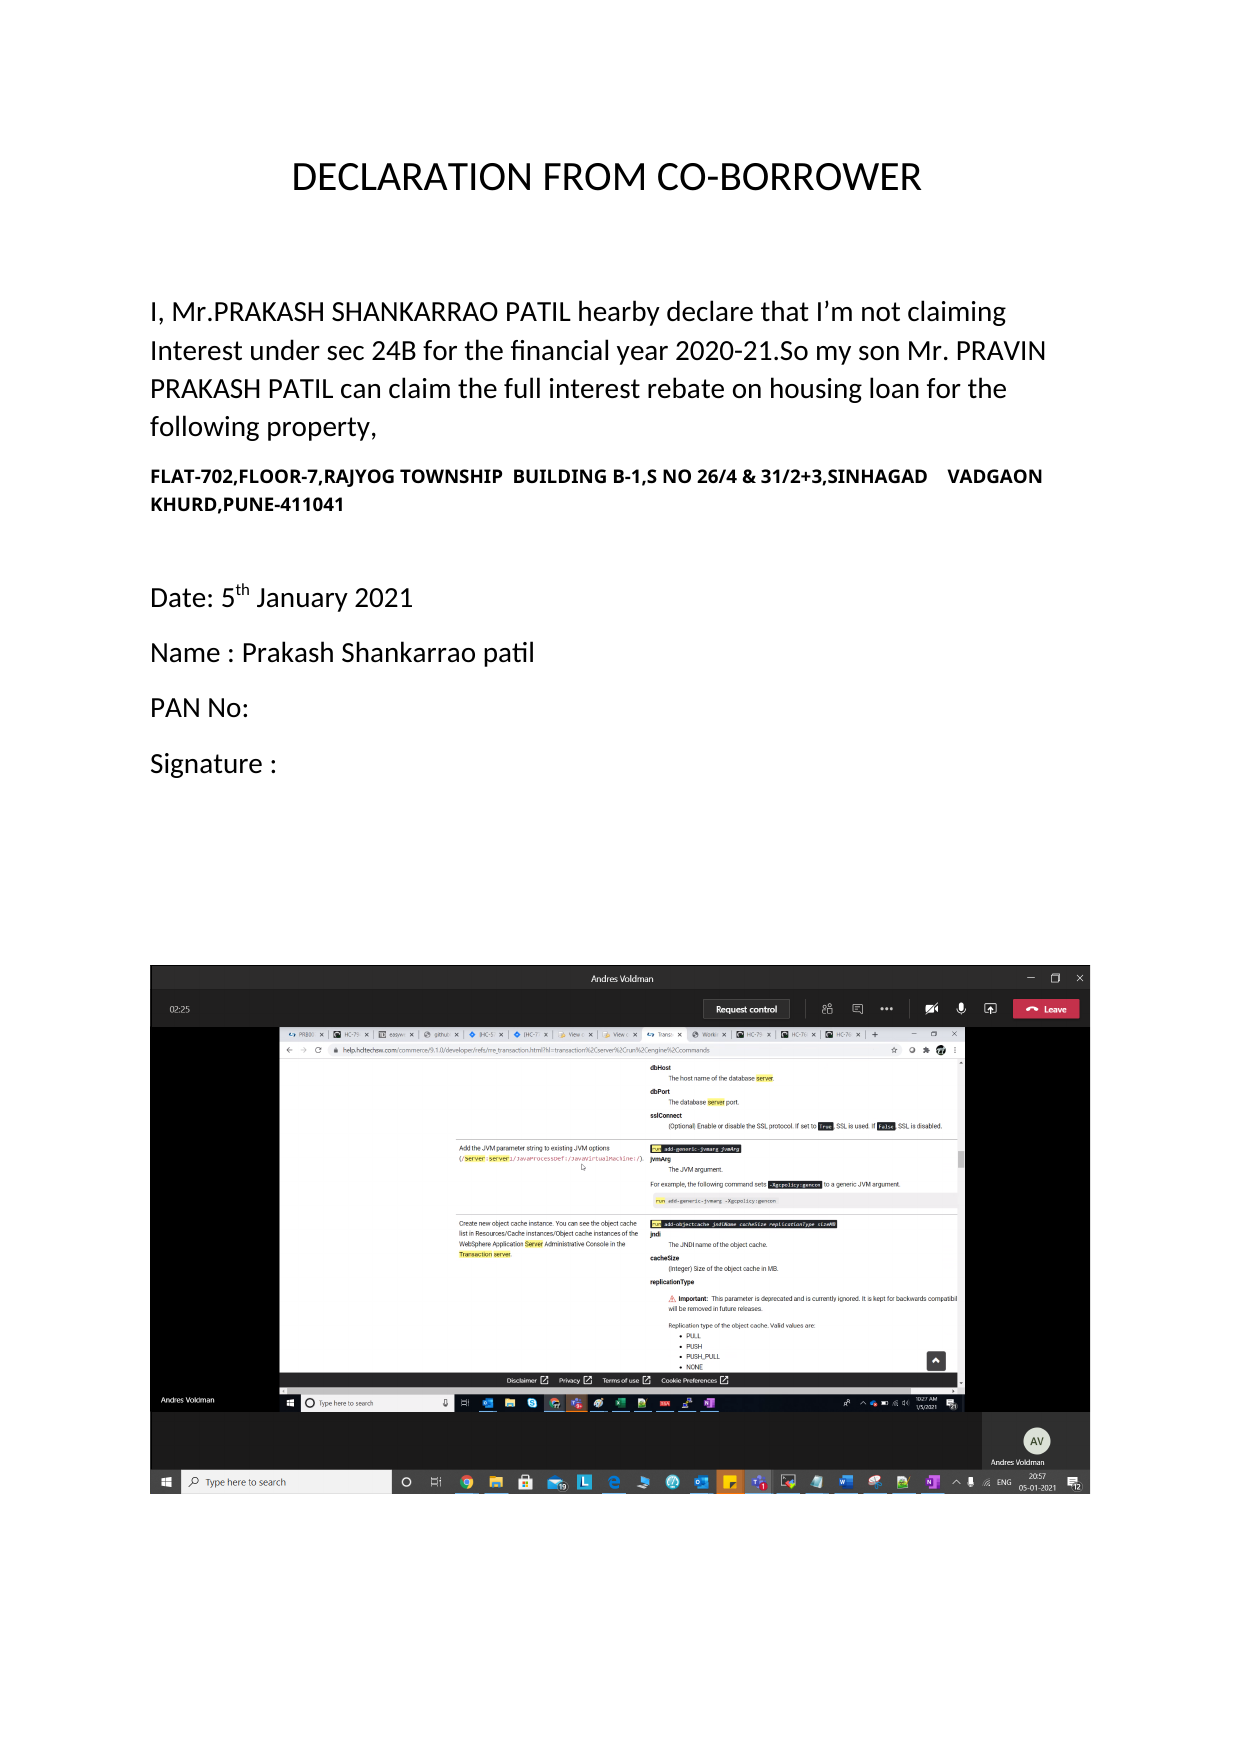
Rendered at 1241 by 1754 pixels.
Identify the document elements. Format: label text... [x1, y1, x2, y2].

text FLAT-702,FLOOR-7,RAJYOG TOWNSHIP BUILDING B-1,S NO 26/4 & 31/2+3,SINHAGAD VADGAON KHURD,PUNE-411041 [150, 463, 1090, 517]
text Name : Prakash Shankarrao patil [150, 634, 1090, 670]
text PAN No: [150, 689, 1090, 725]
text Date: 5th January 2021 [150, 579, 1090, 615]
text DECLARATION FROM CO-BORROWER [150, 150, 1090, 201]
text Signature : [150, 745, 1090, 780]
picture [150, 965, 1091, 1494]
text I, Mr.PRAKASH SHANKARRAO PATIL hearby declare that I’m not claiming Interest under sec 24B for the financial year 2020-21.So my son Mr. PRAVIN PRAKASH PATIL can claim the full interest rebate on housing loan for the following property, [150, 293, 1090, 444]
